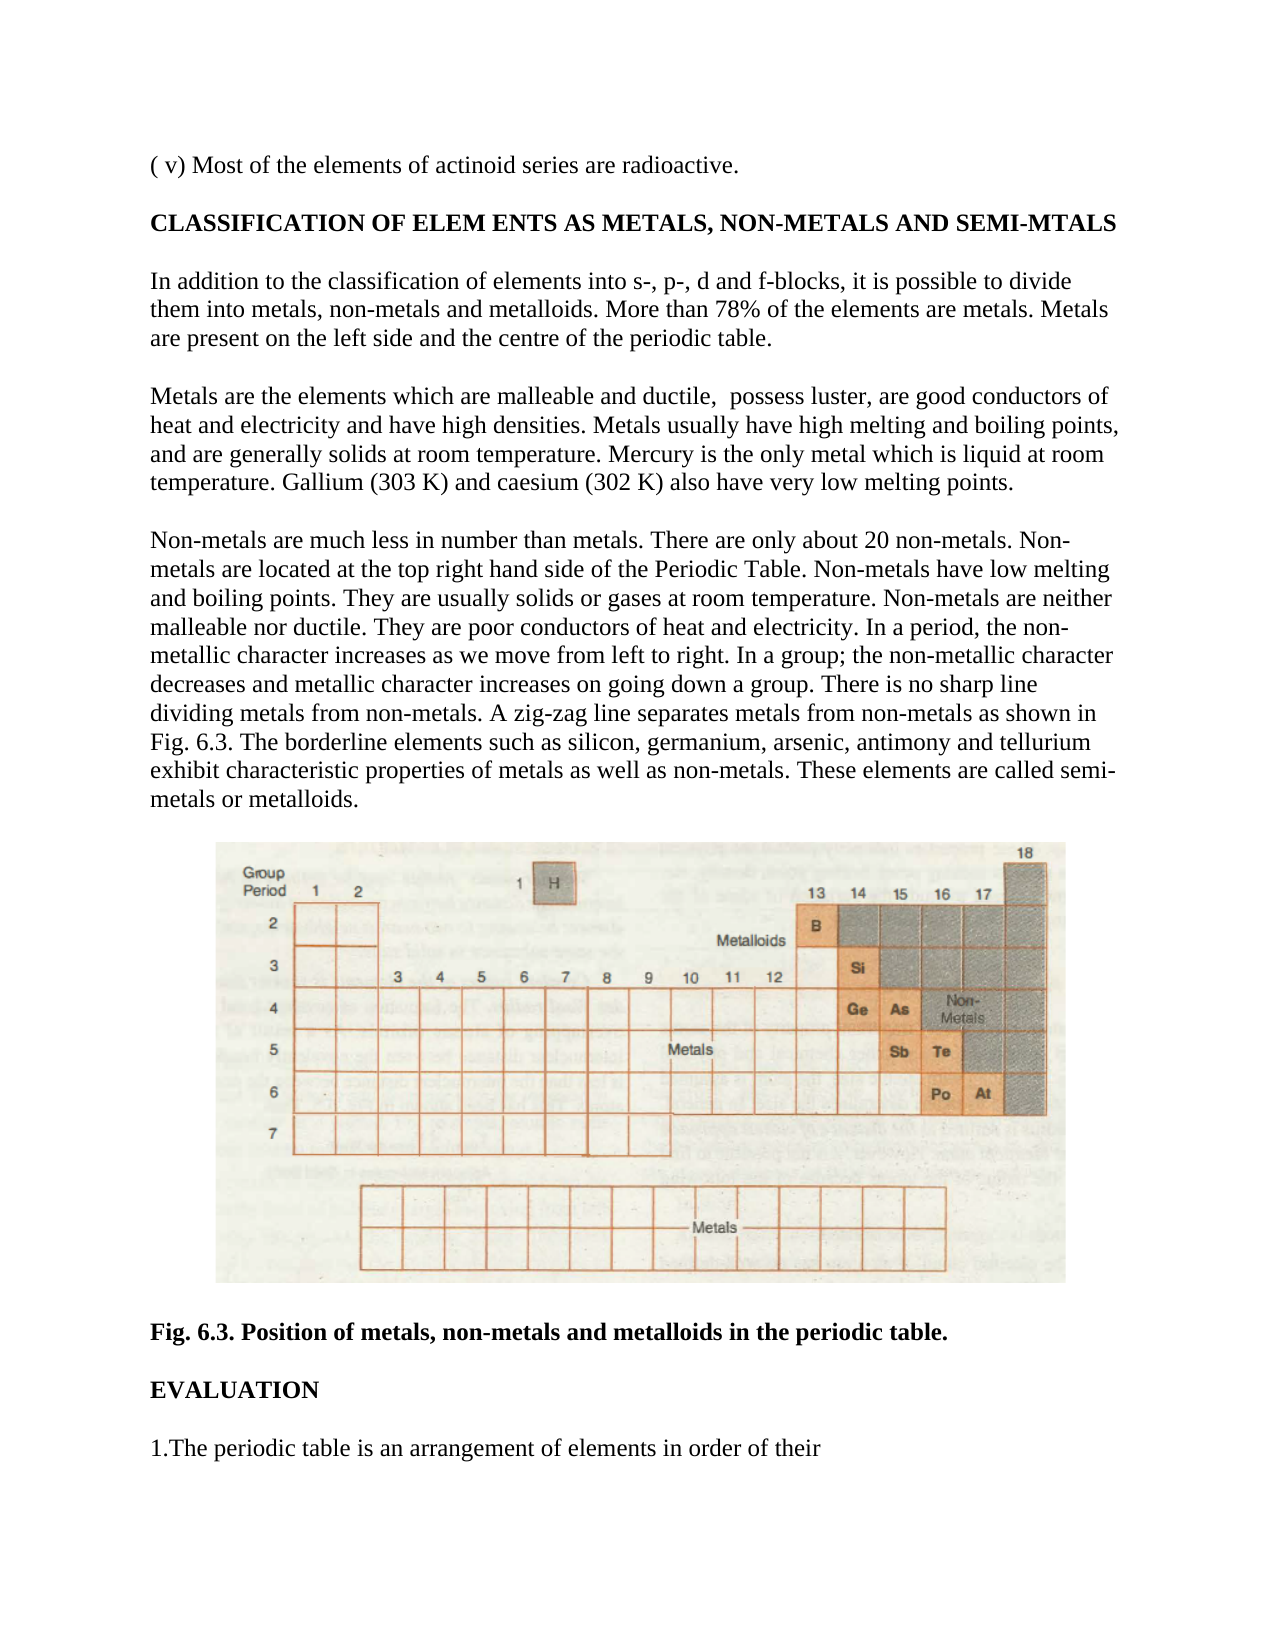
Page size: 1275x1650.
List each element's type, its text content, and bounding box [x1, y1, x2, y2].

text 1.The periodic table is an arrangement of elements in order of their [150, 1433, 1125, 1462]
text Fig. 6.3. Position of metals, non-metals and metalloids in the periodic table. [150, 1317, 1125, 1346]
text In addition to the classification of elements into s-, p-, d and f-blocks, it is possible to divide them into metals, non-metals and metalloids. More than 78% of the elements are metals. Metals are present on the left side and the centre of the periodic table. [150, 266, 1125, 352]
text CLASSIFICATION OF ELEM ENTS AS METALS, NON-METALS AND SEMI-MTALS [150, 208, 1125, 237]
text Non-metals are much less in number than metals. There are only about 20 non-metals. Non-metals are located at the top right hand side of the Periodic Table. Non-metals have low melting and boiling points. They are usually solids or gases at room temperature. Non-metals are neither malleable nor ductile. They are poor conductors of heat and electricity. In a period, the non-metallic character increases as we move from left to right. In a group; the non-metallic character decreases and metallic character increases on going down a group. There is no sharp line dividing metals from non-metals. A zig-zag line separates metals from non-metals as shown in Fig. 6.3. The borderline elements such as silicon, germanium, arsenic, antimony and tellurium exhibit characteristic properties of metals as well as non-metals. These elements are called semi-metals or metalloids. [150, 525, 1125, 813]
text Metals are the elements which are malleable and ductile, possess luster, are good conductors of heat and electricity and have high densities. Metals usually have high melting and boiling points, and are generally solids at room temperature. Mercury is the only metal which is liquid at room temperature. Gallium (303 K) and caesium (302 K) also have very low melting points. [150, 381, 1125, 496]
text EVALUATION [150, 1375, 1125, 1404]
text ( v) Most of the elements of actinoid series are radioactive. [150, 150, 1125, 179]
picture [215, 842, 1066, 1283]
